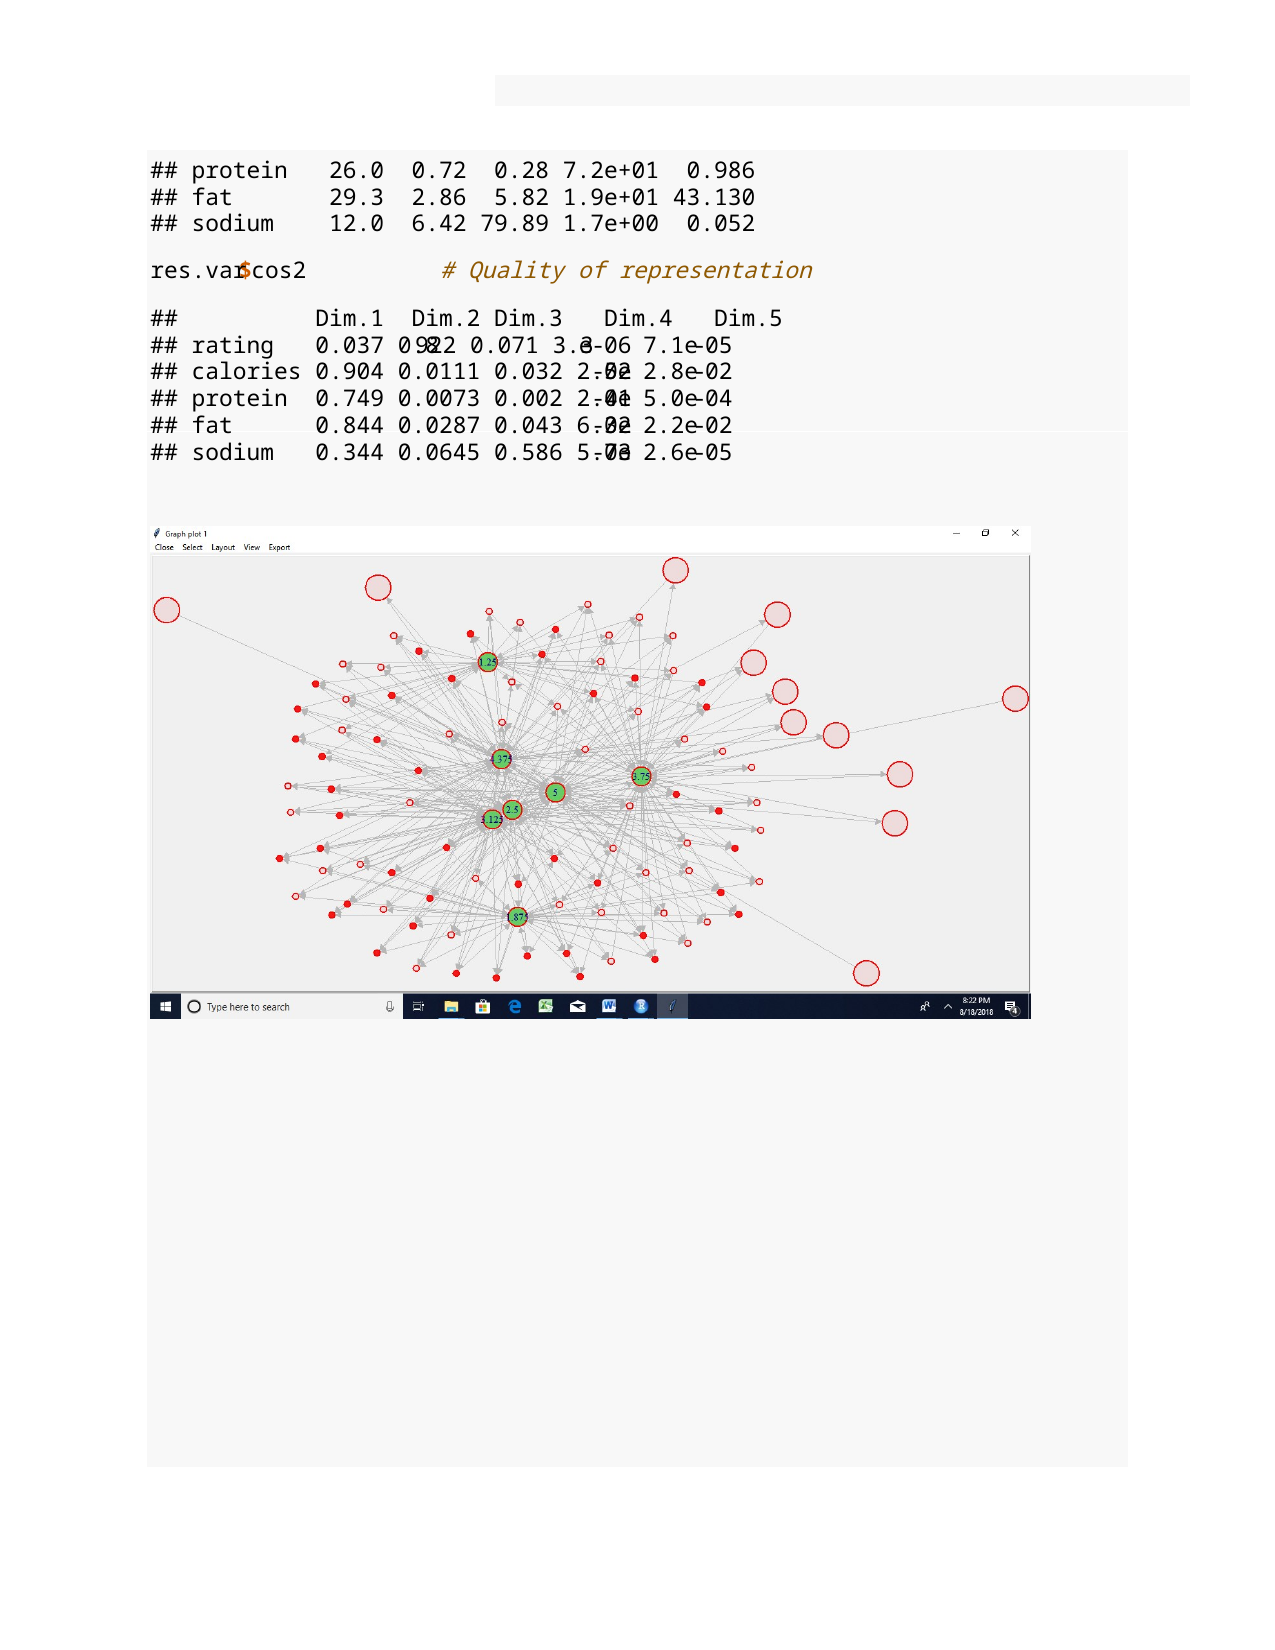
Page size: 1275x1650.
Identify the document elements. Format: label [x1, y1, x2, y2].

picture [150, 526, 1031, 1019]
